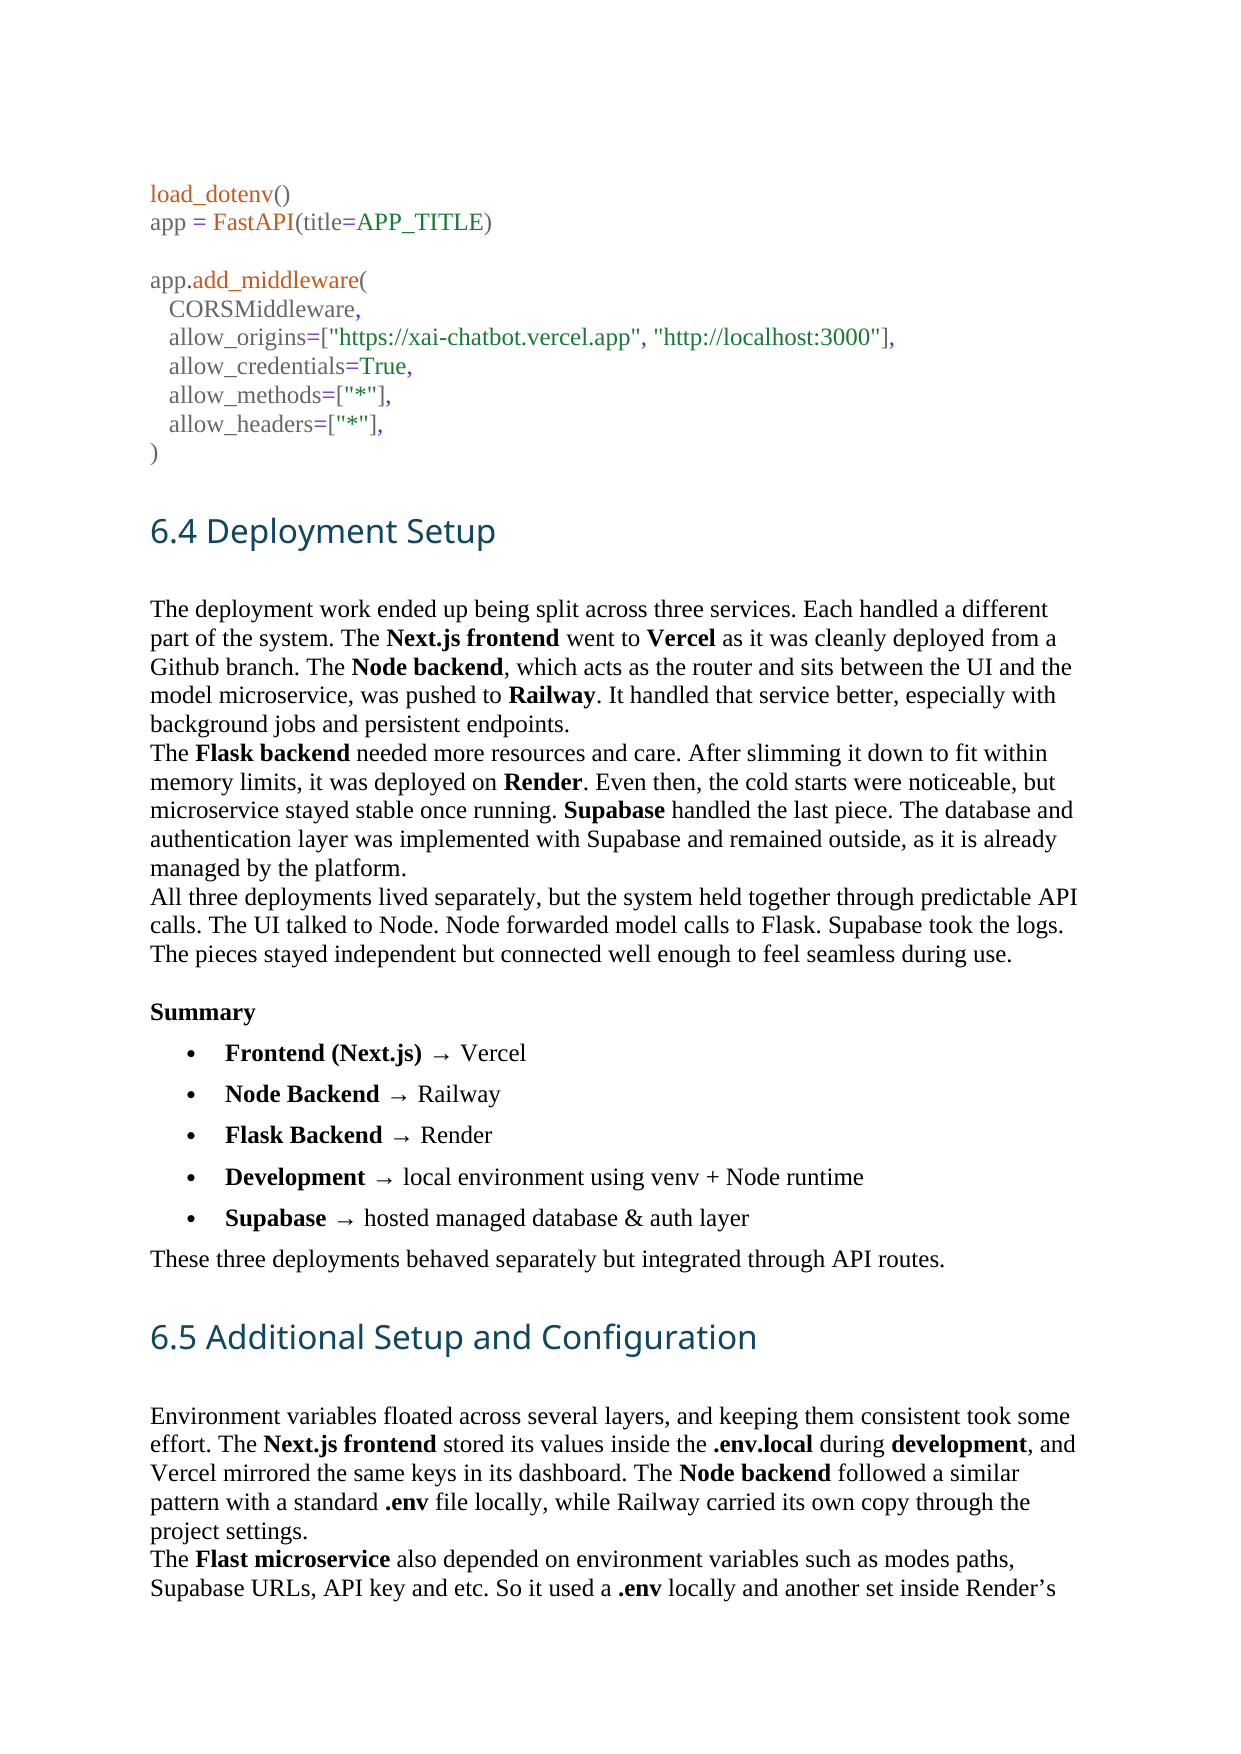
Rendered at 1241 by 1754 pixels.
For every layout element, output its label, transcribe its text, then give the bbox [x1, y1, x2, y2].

list Supabase → hosted managed database & auth layer [187, 1203, 1090, 1232]
text Environment variables floated across several layers, and keeping them consistent took some effort. The Next.js frontend stored its values inside the .env.local during development, and Vercel mirrored the same keys in its dashboard. The Node backend followed a similar pattern with a standard .env file locally, while Railway carried its own copy through the project settings. [150, 1401, 1090, 1544]
list Frontend (Next.js) → Vercel [187, 1038, 1090, 1067]
text app = FastAPI(title=APP_TITLE) [150, 207, 1090, 236]
text CORSMiddleware, [150, 294, 1090, 322]
text allow_credentials=True, [150, 351, 1090, 380]
subtitle 6.5 Additional Setup and Configuration [150, 1314, 1090, 1359]
text The deployment work ended up being split across three services. Each handled a different part of the system. The Next.js frontend went to Vercel as it was cleanly deployed from a Github branch. The Node backend, which acts as the router and sits between the UI and the model microservice, was pushed to Railway. It handled that service better, especially with background jobs and persistent endpoints. [150, 594, 1090, 738]
text The Flask backend needed more resources and care. After slimming it down to fit within memory limits, it was deployed on Render. Even then, the cold starts were noticeable, but microservice stayed stable once running. Supabase handled the last piece. The database and authentication layer was implemented with Supabase and remained outside, as it is already managed by the platform. [150, 738, 1090, 882]
text app.add_middleware( [150, 265, 1090, 294]
text load_dotenv() [150, 179, 1090, 207]
list Development → local environment using venv + Node runtime [187, 1162, 1090, 1190]
text allow_headers=["*"], [150, 409, 1090, 437]
list Node Backend → Railway [187, 1079, 1090, 1108]
text These three deployments behaved separately but integrated through API routes. [150, 1244, 1090, 1273]
subtitle 6.4 Deployment Setup [150, 507, 1090, 553]
text allow_origins=["https://xai-chatbot.vercel.app", "http://localhost:3000"], [150, 322, 1090, 351]
text Summary [150, 997, 1090, 1025]
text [150, 1544, 1090, 1602]
text All three deployments lived separately, but the system held together through predictable API calls. The UI talked to Node. Node forwarded model calls to Flask. Supabase took the logs. The pieces stayed independent but connected well enough to feel seamless during use. [150, 882, 1090, 968]
text allow_methods=["*"], [150, 380, 1090, 409]
text ) [150, 437, 1090, 466]
list Flask Backend → Render [187, 1120, 1090, 1149]
